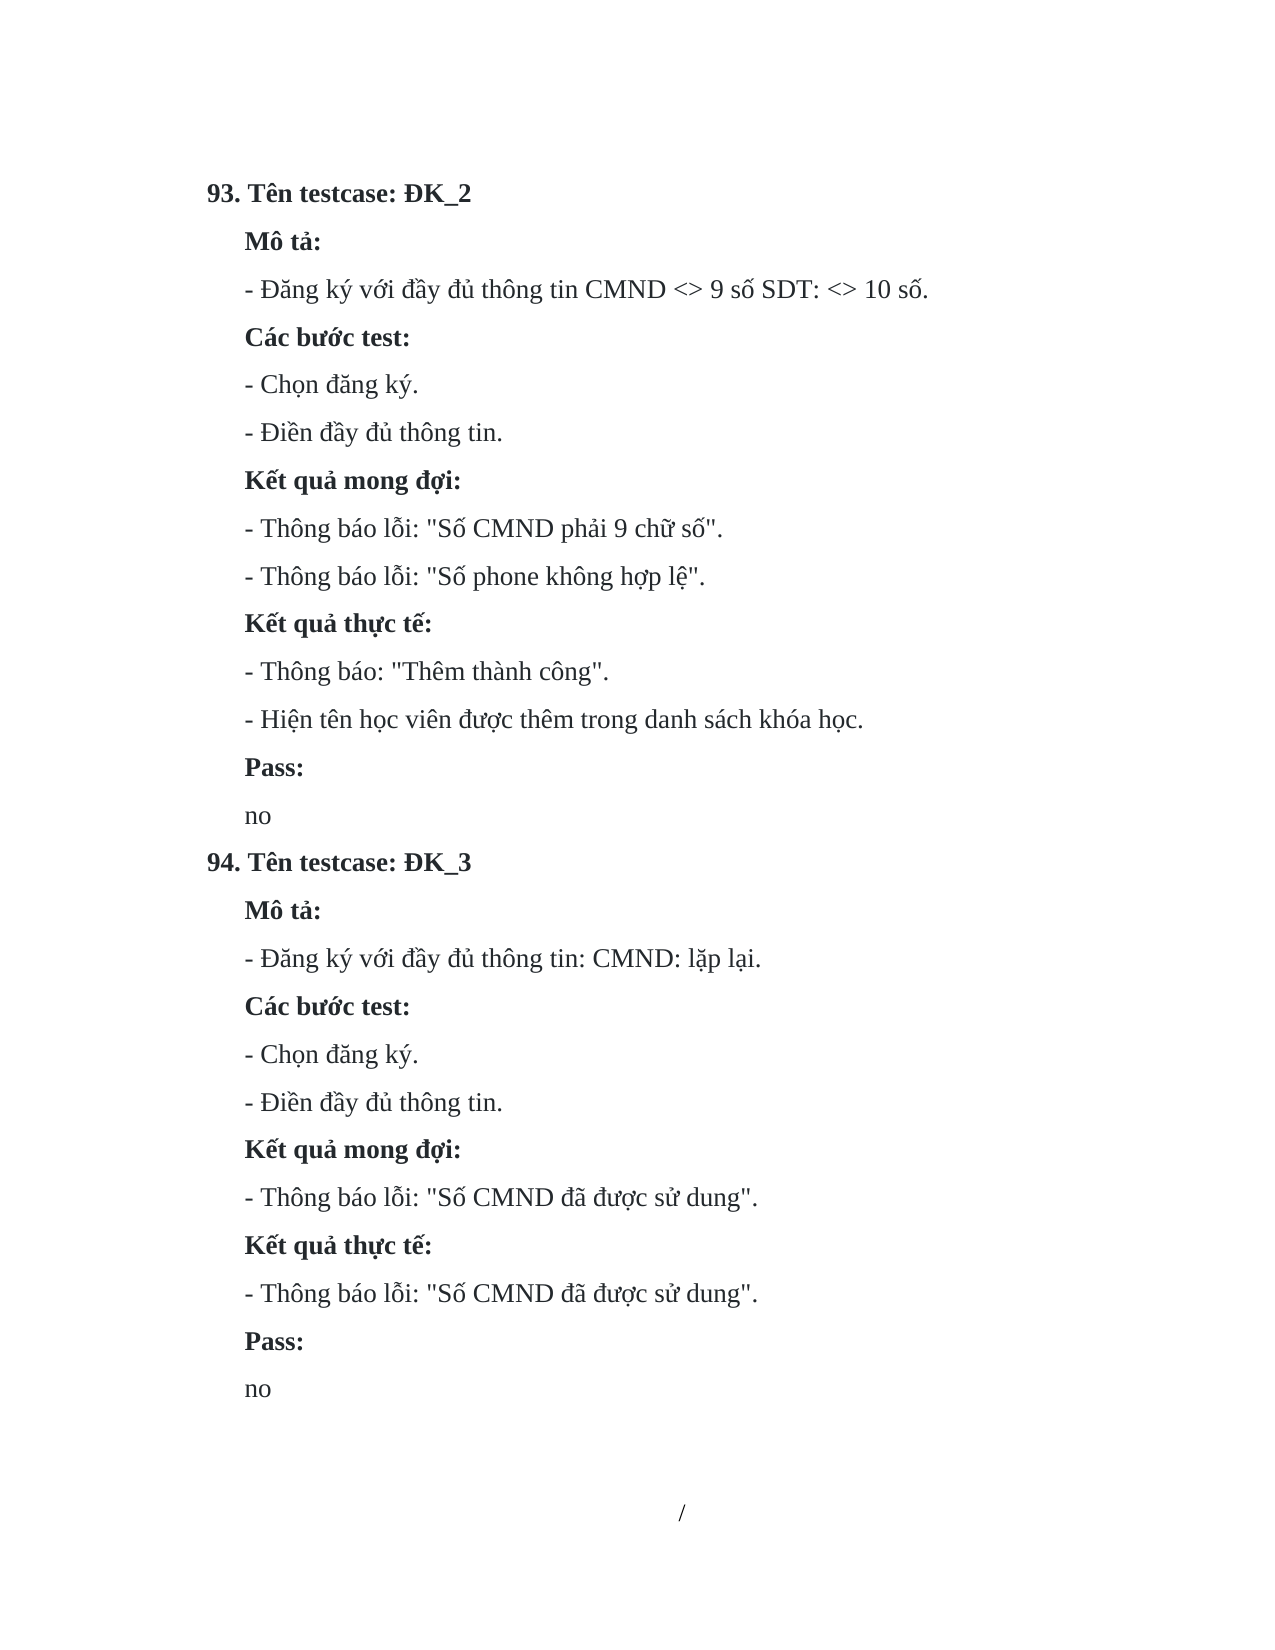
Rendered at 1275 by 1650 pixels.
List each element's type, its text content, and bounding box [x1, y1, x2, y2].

text Mô tả: [244, 225, 1157, 256]
text - Chọn đăng ký. [244, 1038, 1157, 1069]
text - Thông báo lỗi: "Số phone không hợp lệ". [244, 560, 1157, 591]
text Kết quả mong đợi: [244, 1133, 1157, 1164]
text - Điền đầy đủ thông tin. [244, 1086, 1157, 1117]
text - Thông báo lỗi: "Số CMND đã được sử dung". [244, 1181, 1157, 1212]
text - Hiện tên học viên được thêm trong danh sách khóa học. [244, 703, 1157, 734]
text Kết quả thực tế: [244, 607, 1157, 639]
text no [244, 799, 1157, 830]
text - Đăng ký với đầy đủ thông tin CMND <> 9 số SDT: <> 10 số. [244, 273, 1157, 304]
text - Thông báo lỗi: "Số CMND phải 9 chữ số". [244, 512, 1157, 543]
text - Điền đầy đủ thông tin. [244, 416, 1157, 447]
text - Thông báo lỗi: "Số CMND đã được sử dung". [244, 1277, 1157, 1308]
text 93. Tên testcase: ĐK_2 [207, 177, 1157, 208]
text Pass: [244, 751, 1157, 782]
text Mô tả: [244, 894, 1157, 926]
text Kết quả mong đợi: [244, 464, 1157, 495]
text Pass: [244, 1325, 1157, 1356]
text Các bước test: [244, 321, 1157, 352]
text Các bước test: [244, 990, 1157, 1021]
text Kết quả thực tế: [244, 1229, 1157, 1260]
text - Đăng ký với đầy đủ thông tin: CMND: lặp lại. [244, 942, 1157, 973]
text - Chọn đăng ký. [244, 368, 1157, 399]
text 94. Tên testcase: ĐK_3 [207, 847, 1157, 878]
text - Thông báo: "Thêm thành công". [244, 655, 1157, 686]
text no [244, 1372, 1157, 1404]
